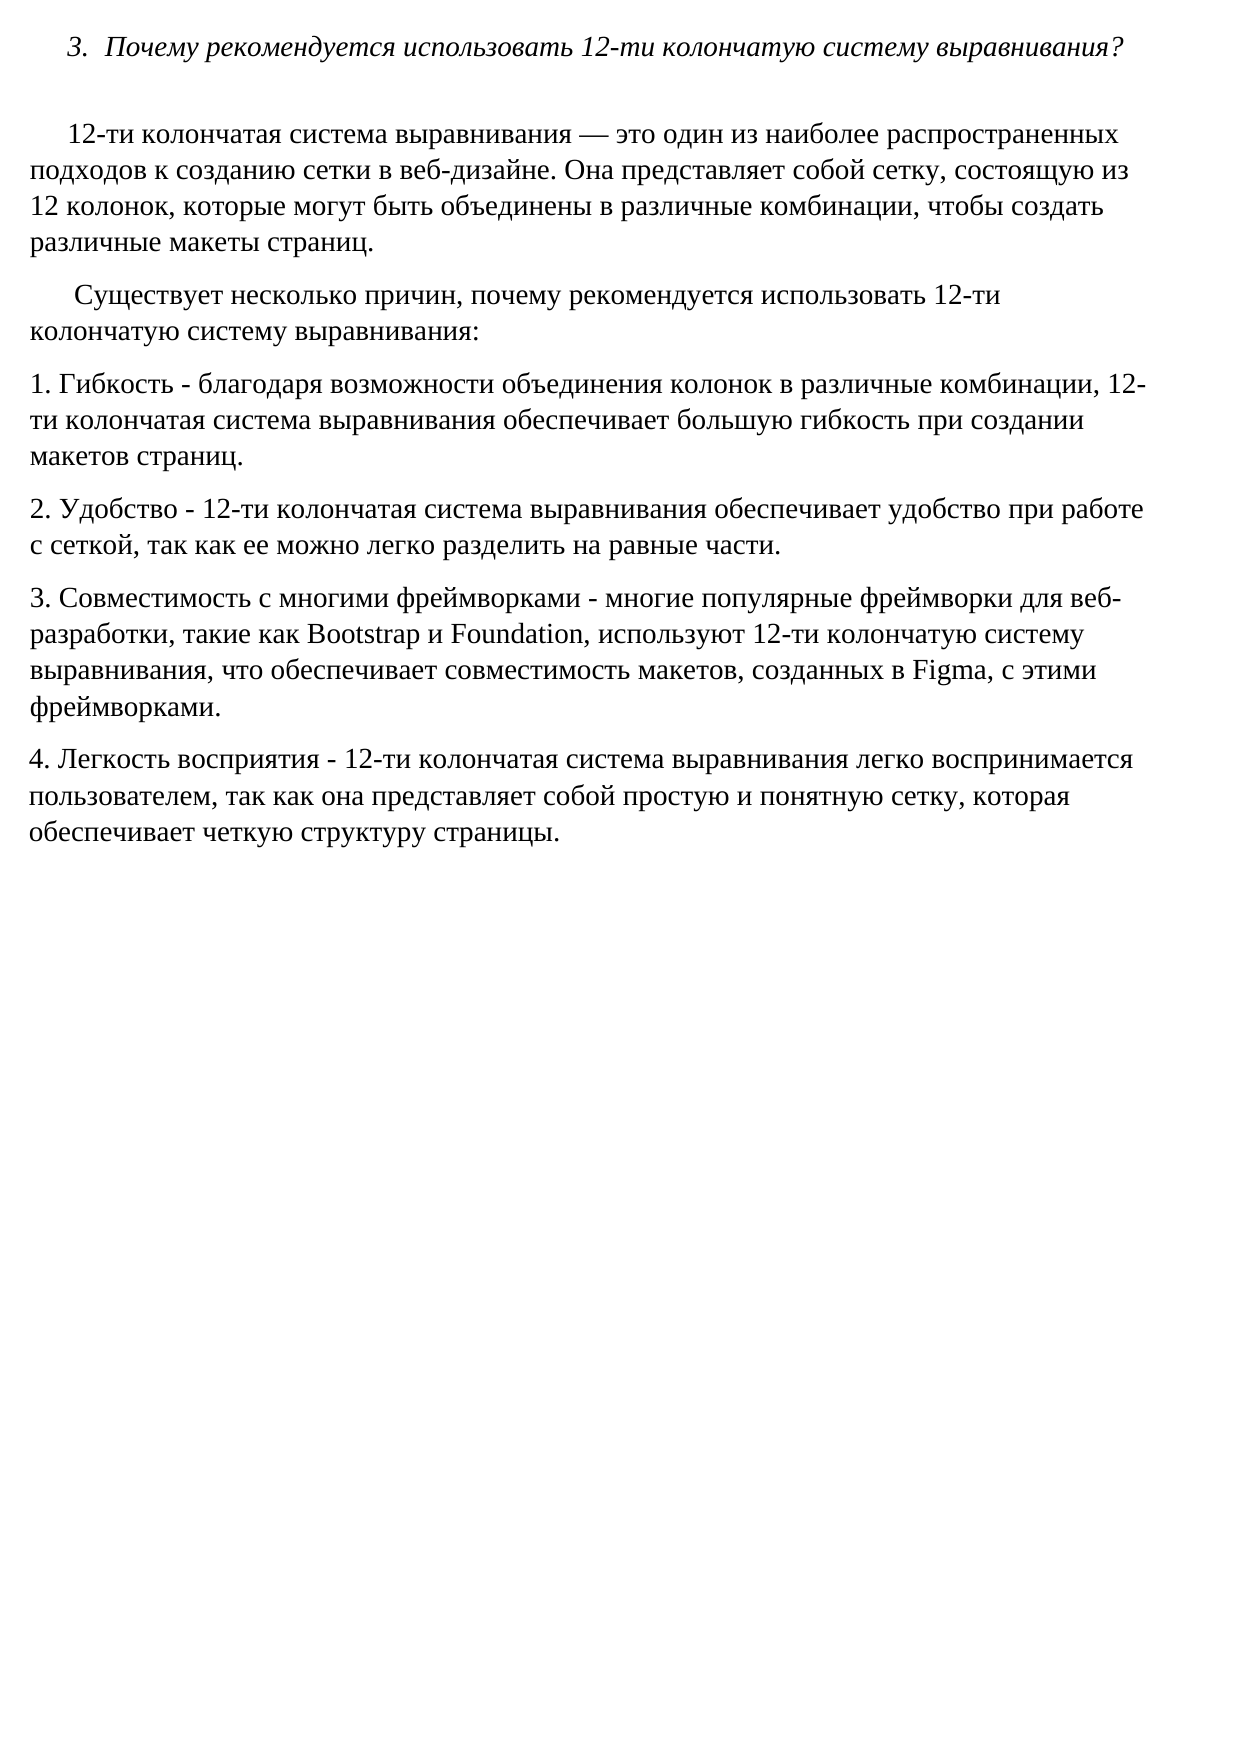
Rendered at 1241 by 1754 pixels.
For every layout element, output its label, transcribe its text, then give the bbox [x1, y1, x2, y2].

text 12-ти колончатая система выравнивания — это один из наиболее распространенных подходов к созданию сетки в веб-дизайне. Она представляет собой сетку, состоящую из 12 колонок, которые могут быть объединены в различные комбинации, чтобы создать различные макеты страниц. [29, 116, 1152, 258]
text 2. Удобство - 12-ти колончатая система выравнивания обеспечивает удобство при работе с сеткой, так как ее можно легко разделить на равные части. [29, 491, 1152, 561]
text 1. Гибкость - благодаря возможности объединения колонок в различные комбинации, 12-ти колончатая система выравнивания обеспечивает большую гибкость при создании макетов страниц. [29, 366, 1152, 472]
list Почему рекомендуется использовать 12-ти колончатую систему выравнивания? [67, 29, 1152, 63]
text 3. Совместимость с многими фреймворками - многие популярные фреймворки для веб-разработки, такие как Bootstrap и Foundation, используют 12-ти колончатую систему выравнивания, что обеспечивает совместимость макетов, созданных в Figma, с этими фреймворками. [29, 580, 1152, 722]
text Существует несколько причин, почему рекомендуется использовать 12-ти колончатую систему выравнивания: [29, 277, 1152, 347]
text 4. Легкость восприятия - 12-ти колончатая система выравнивания легко воспринимается пользователем, так как она представляет собой простую и понятную сетку, которая обеспечивает четкую структуру страницы. [28, 741, 1152, 847]
